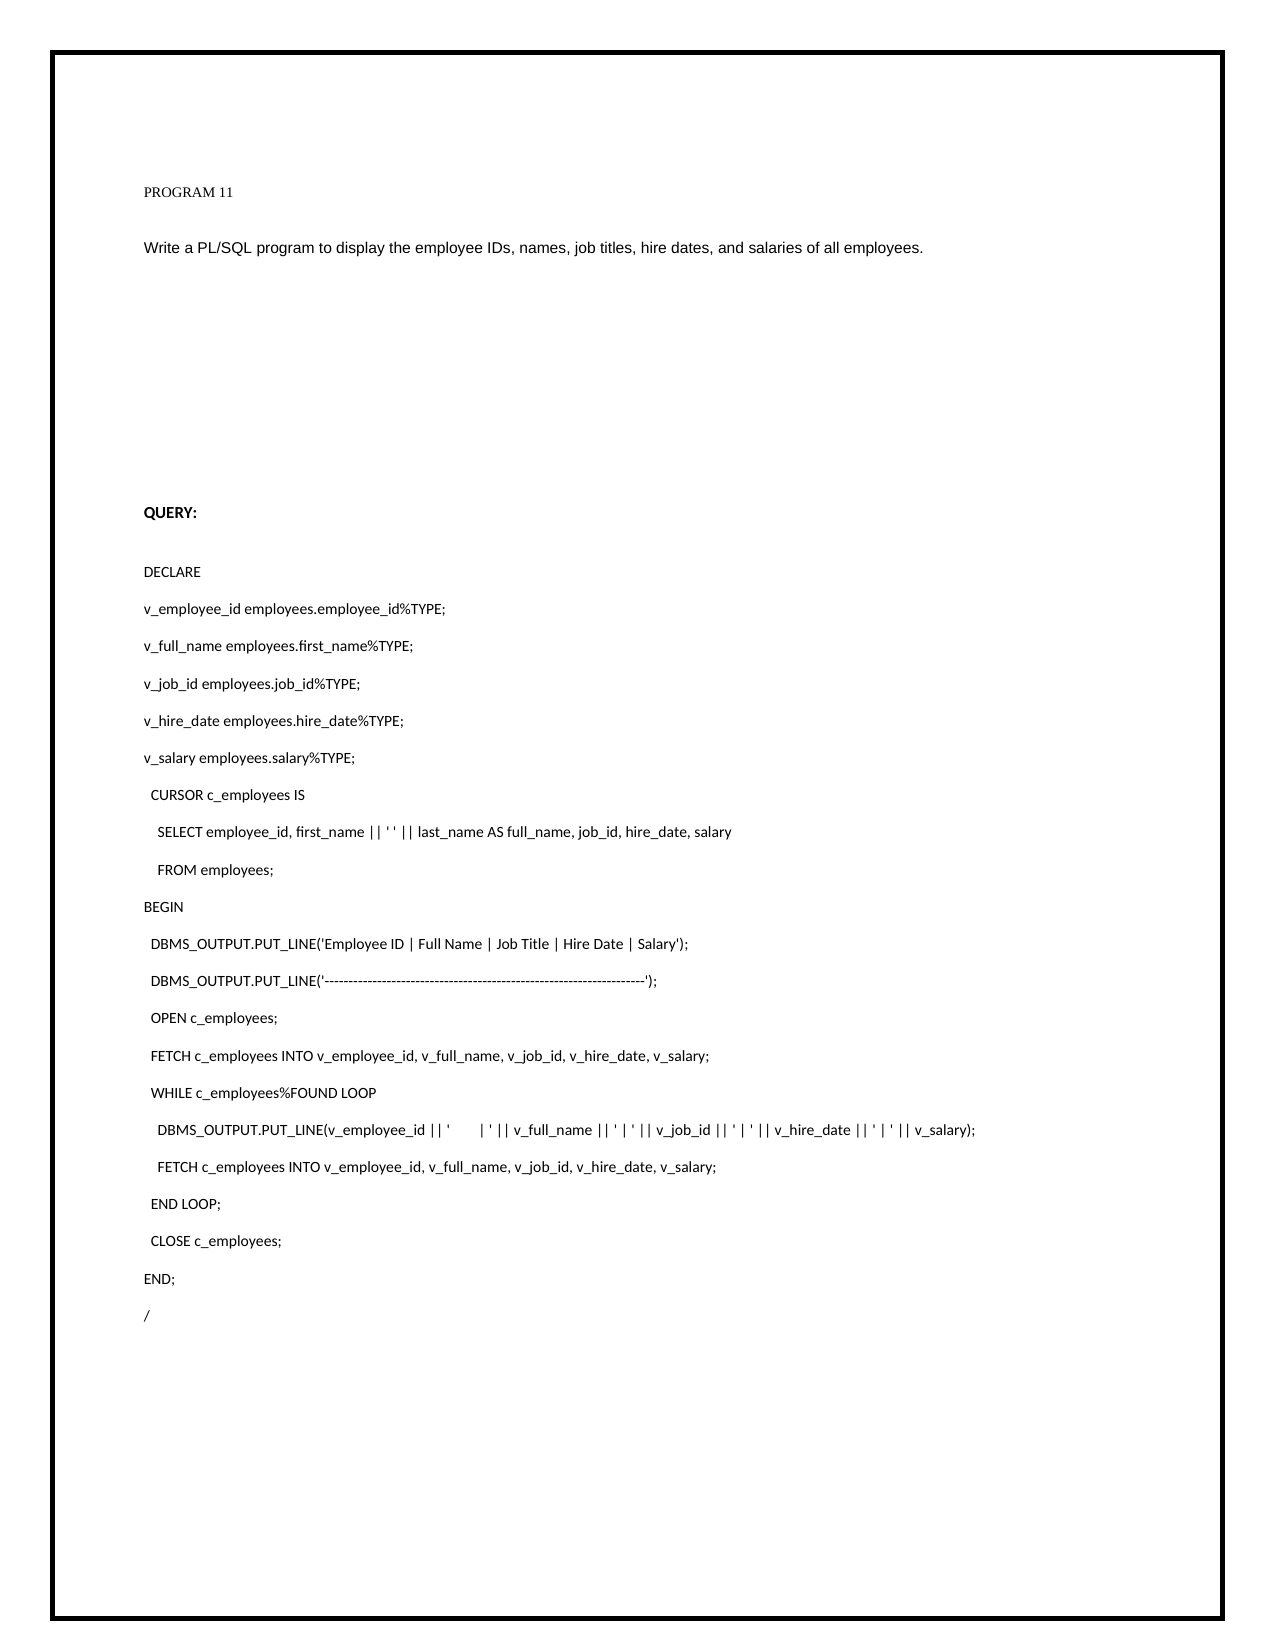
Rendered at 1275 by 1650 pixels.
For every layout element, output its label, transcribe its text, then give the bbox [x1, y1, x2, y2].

text v_hire_date employees.hire_date%TYPE; [143, 697, 1144, 730]
text Write a PL/SQL program to display the employee IDs, names, job titles, hire dates, and salaries of all employees. [143, 225, 1144, 257]
text CLOSE c_employees; [143, 1218, 1144, 1251]
text DBMS_OUTPUT.PUT_LINE('Employee ID | Full Name | Job Title | Hire Date | Salary'); [143, 920, 1144, 953]
text FROM employees; [143, 846, 1144, 879]
text v_salary employees.salary%TYPE; [143, 734, 1144, 767]
text WHILE c_employees%FOUND LOOP [143, 1069, 1144, 1102]
text BEGIN [143, 883, 1144, 916]
text v_employee_id employees.employee_id%TYPE; [143, 586, 1144, 618]
text OPEN c_employees; [143, 994, 1144, 1028]
text QUERY: [143, 487, 1144, 522]
text END LOOP; [143, 1181, 1144, 1213]
text / [143, 1292, 1144, 1325]
text DECLARE [143, 548, 1144, 581]
text DBMS_OUTPUT.PUT_LINE(v_employee_id || ' | ' || v_full_name || ' | ' || v_job_id || ' | ' || v_hire_date || ' | ' || v_salary); [143, 1106, 1144, 1139]
text END; [143, 1255, 1144, 1288]
text PROGRAM 11 [143, 171, 1144, 200]
text v_full_name employees.first_name%TYPE; [143, 623, 1144, 656]
text FETCH c_employees INTO v_employee_id, v_full_name, v_job_id, v_hire_date, v_salary; [143, 1032, 1144, 1065]
text CURSOR c_employees IS [143, 771, 1144, 804]
text v_job_id employees.job_id%TYPE; [143, 660, 1144, 693]
text FETCH c_employees INTO v_employee_id, v_full_name, v_job_id, v_hire_date, v_salary; [143, 1143, 1144, 1176]
text DBMS_OUTPUT.PUT_LINE('-------------------------------------------------------------------'); [143, 957, 1144, 990]
text SELECT employee_id, first_name || ' ' || last_name AS full_name, job_id, hire_date, salary [143, 809, 1144, 842]
